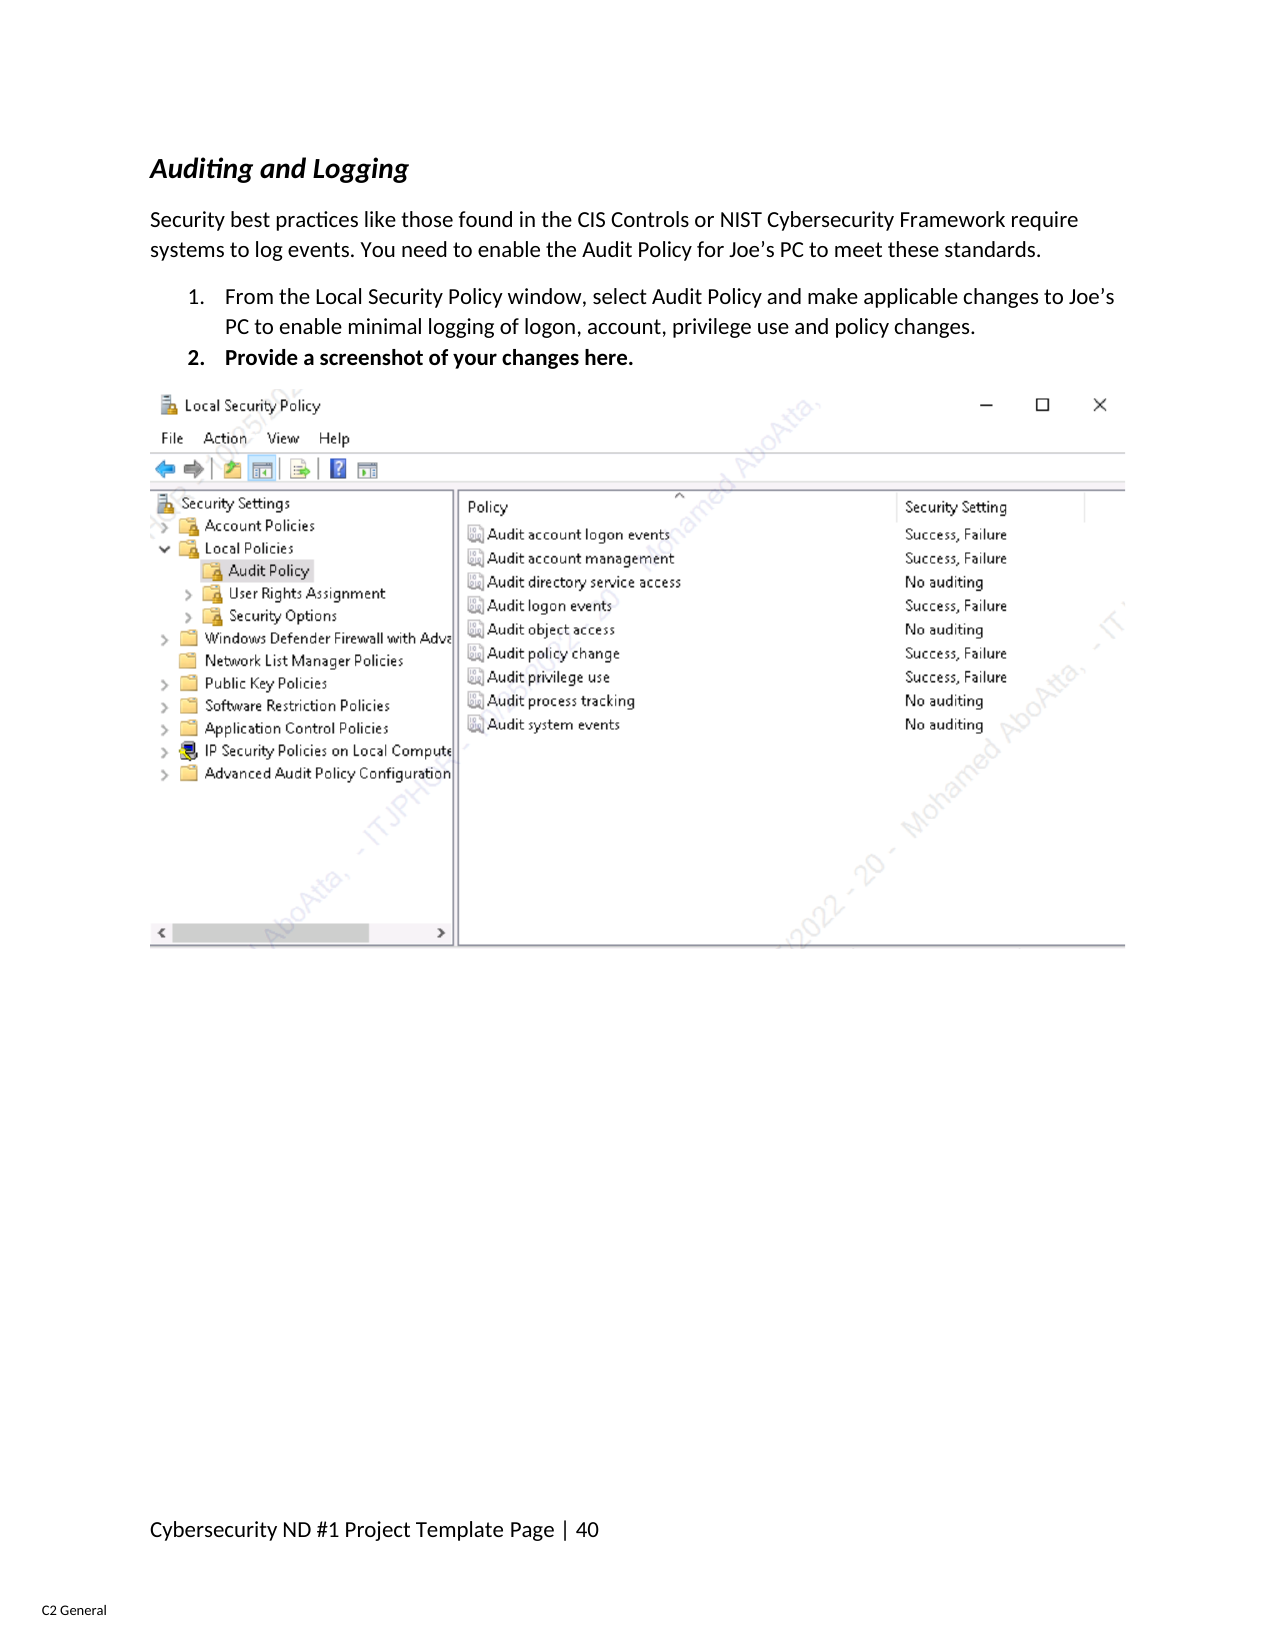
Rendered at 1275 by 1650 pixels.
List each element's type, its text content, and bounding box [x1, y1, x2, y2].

picture [150, 389, 1125, 949]
list From the Local Security Policy window, select Audit Policy and make applicable changes to Joe’s PC to enable minimal logging of logon, account, privilege use and policy changes. [187, 282, 1125, 340]
text Auditing and Logging [150, 150, 1125, 186]
text Security best practices like those found in the CIS Controls or NIST Cybersecurity Framework require systems to log events. You need to enable the Audit Policy for Joe’s PC to meet these standards. [150, 205, 1125, 263]
list Provide a screenshot of your changes here. [187, 343, 1125, 371]
